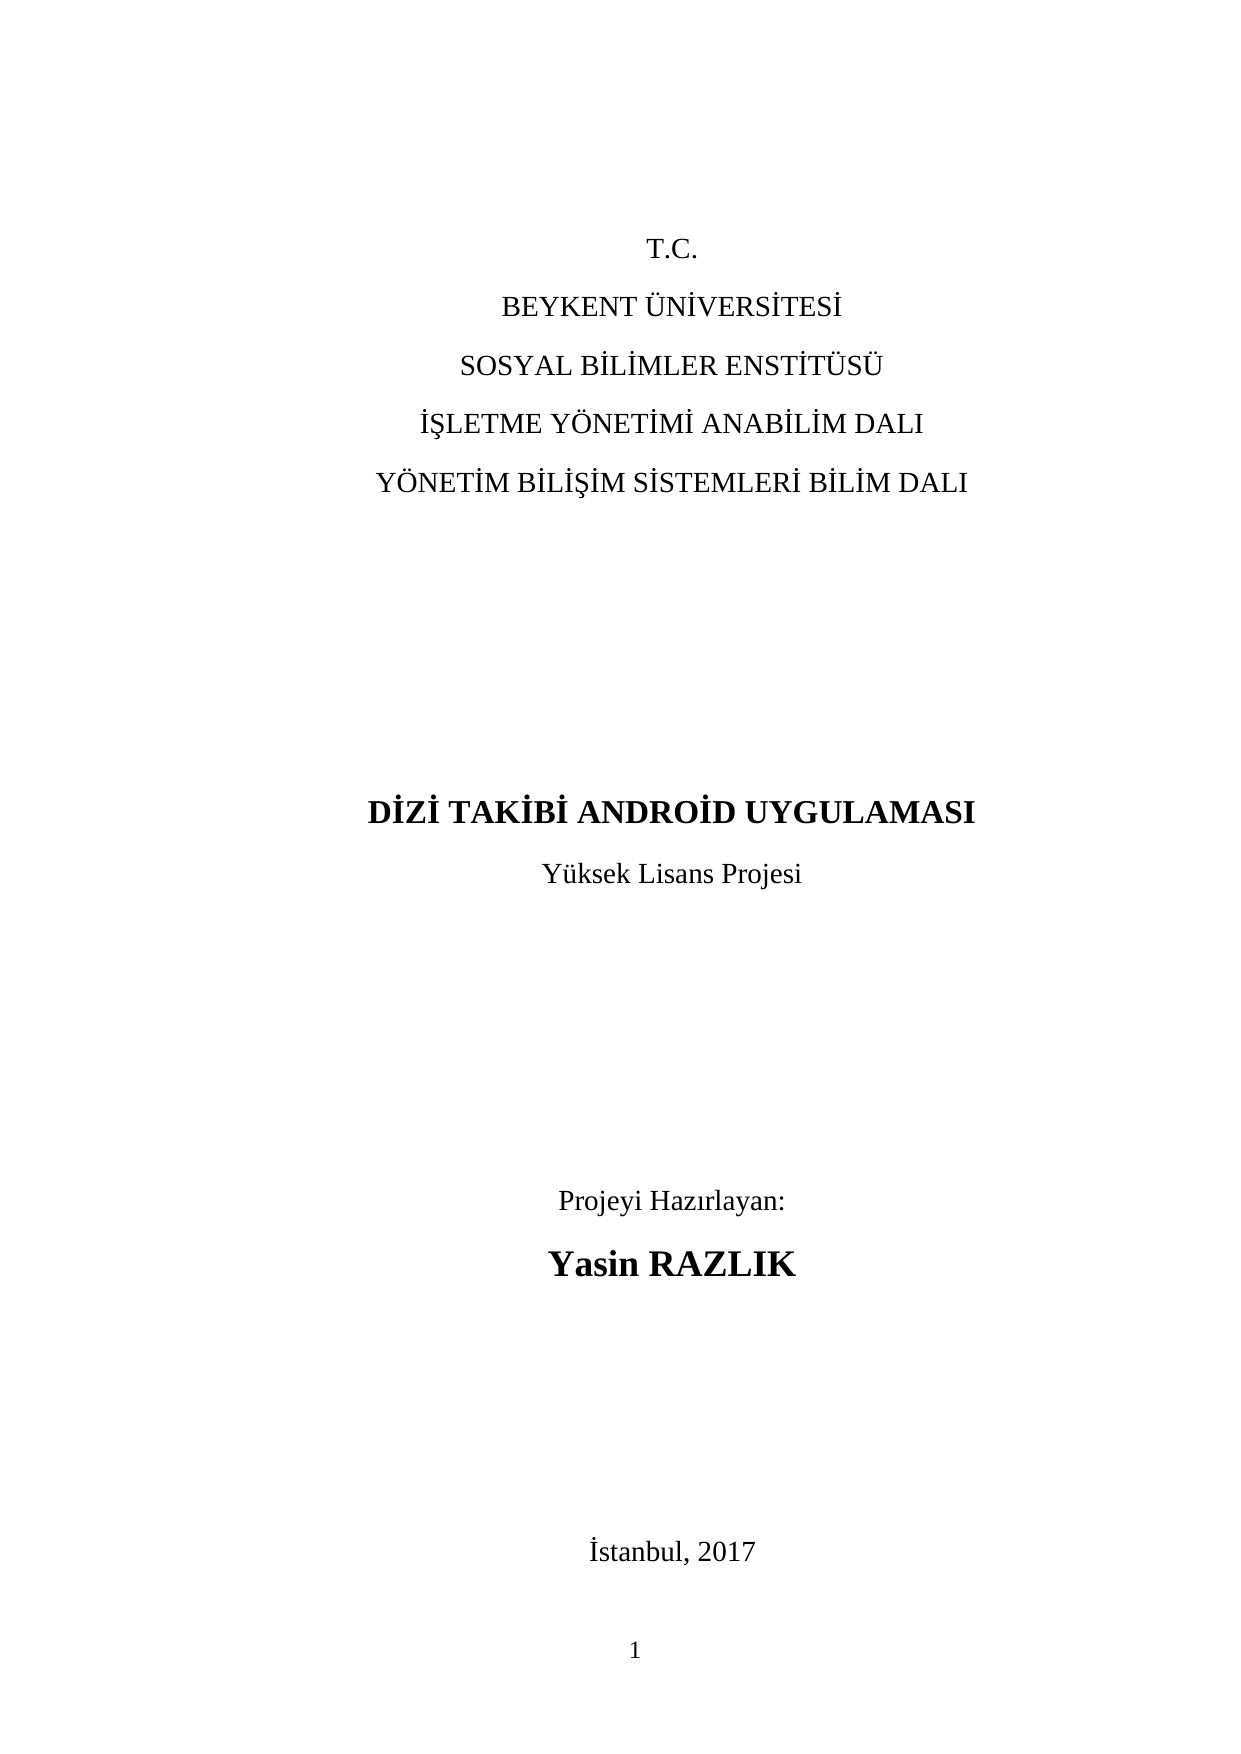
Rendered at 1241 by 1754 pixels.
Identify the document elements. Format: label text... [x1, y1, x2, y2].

text Projeyi Hazırlayan: [207, 1183, 1063, 1217]
text DİZİ TAKİBİ ANDROİD UYGULAMASI [207, 792, 1063, 831]
text SOSYAL BİLİMLER ENSTİTÜSÜ [207, 348, 1063, 382]
text Yasin RAZLIK [207, 1242, 1063, 1285]
text BEYKENT ÜNİVERSİTESİ [207, 289, 1063, 323]
text YÖNETİM BİLİŞİM SİSTEMLERİ BİLİM DALI [207, 465, 1063, 499]
text İŞLETME YÖNETİMİ ANABİLİM DALI [207, 407, 1063, 440]
text T.C. [207, 231, 1063, 264]
text İstanbul, 2017 [207, 1534, 1063, 1568]
text Yüksek Lisans Projesi [207, 856, 1063, 889]
